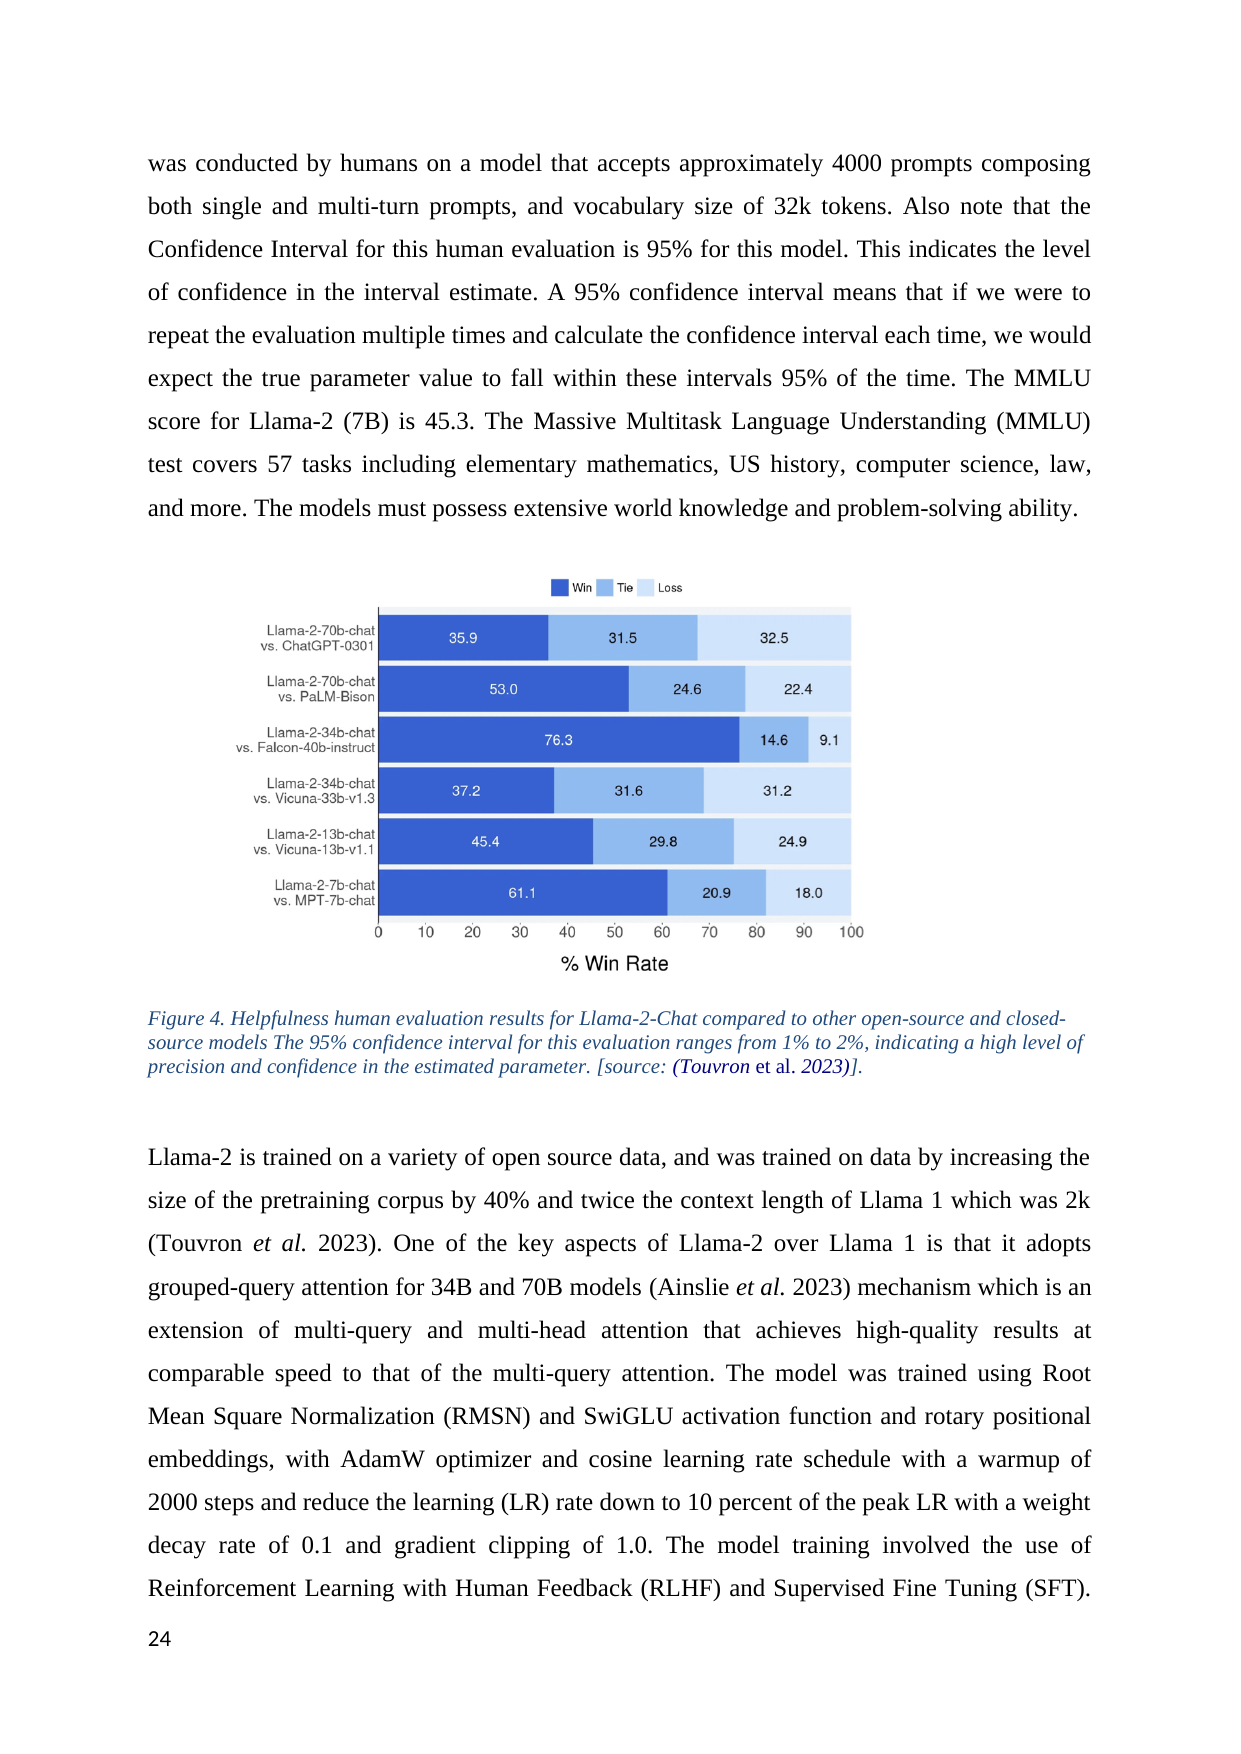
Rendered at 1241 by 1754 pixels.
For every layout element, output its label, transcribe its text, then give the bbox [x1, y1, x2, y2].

picture [222, 535, 910, 992]
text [148, 148, 1092, 521]
text Figure 4. Helpfulness human evaluation results for Llama-2-Chat compared to other open-source and closed-source models The 95% confidence interval for this evaluation ranges from 1% to 2%, indicating a high level of precision and confidence in the estimated parameter. [source: (Touvron et al. 2023)]. [148, 1006, 1092, 1078]
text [148, 1142, 1092, 1602]
